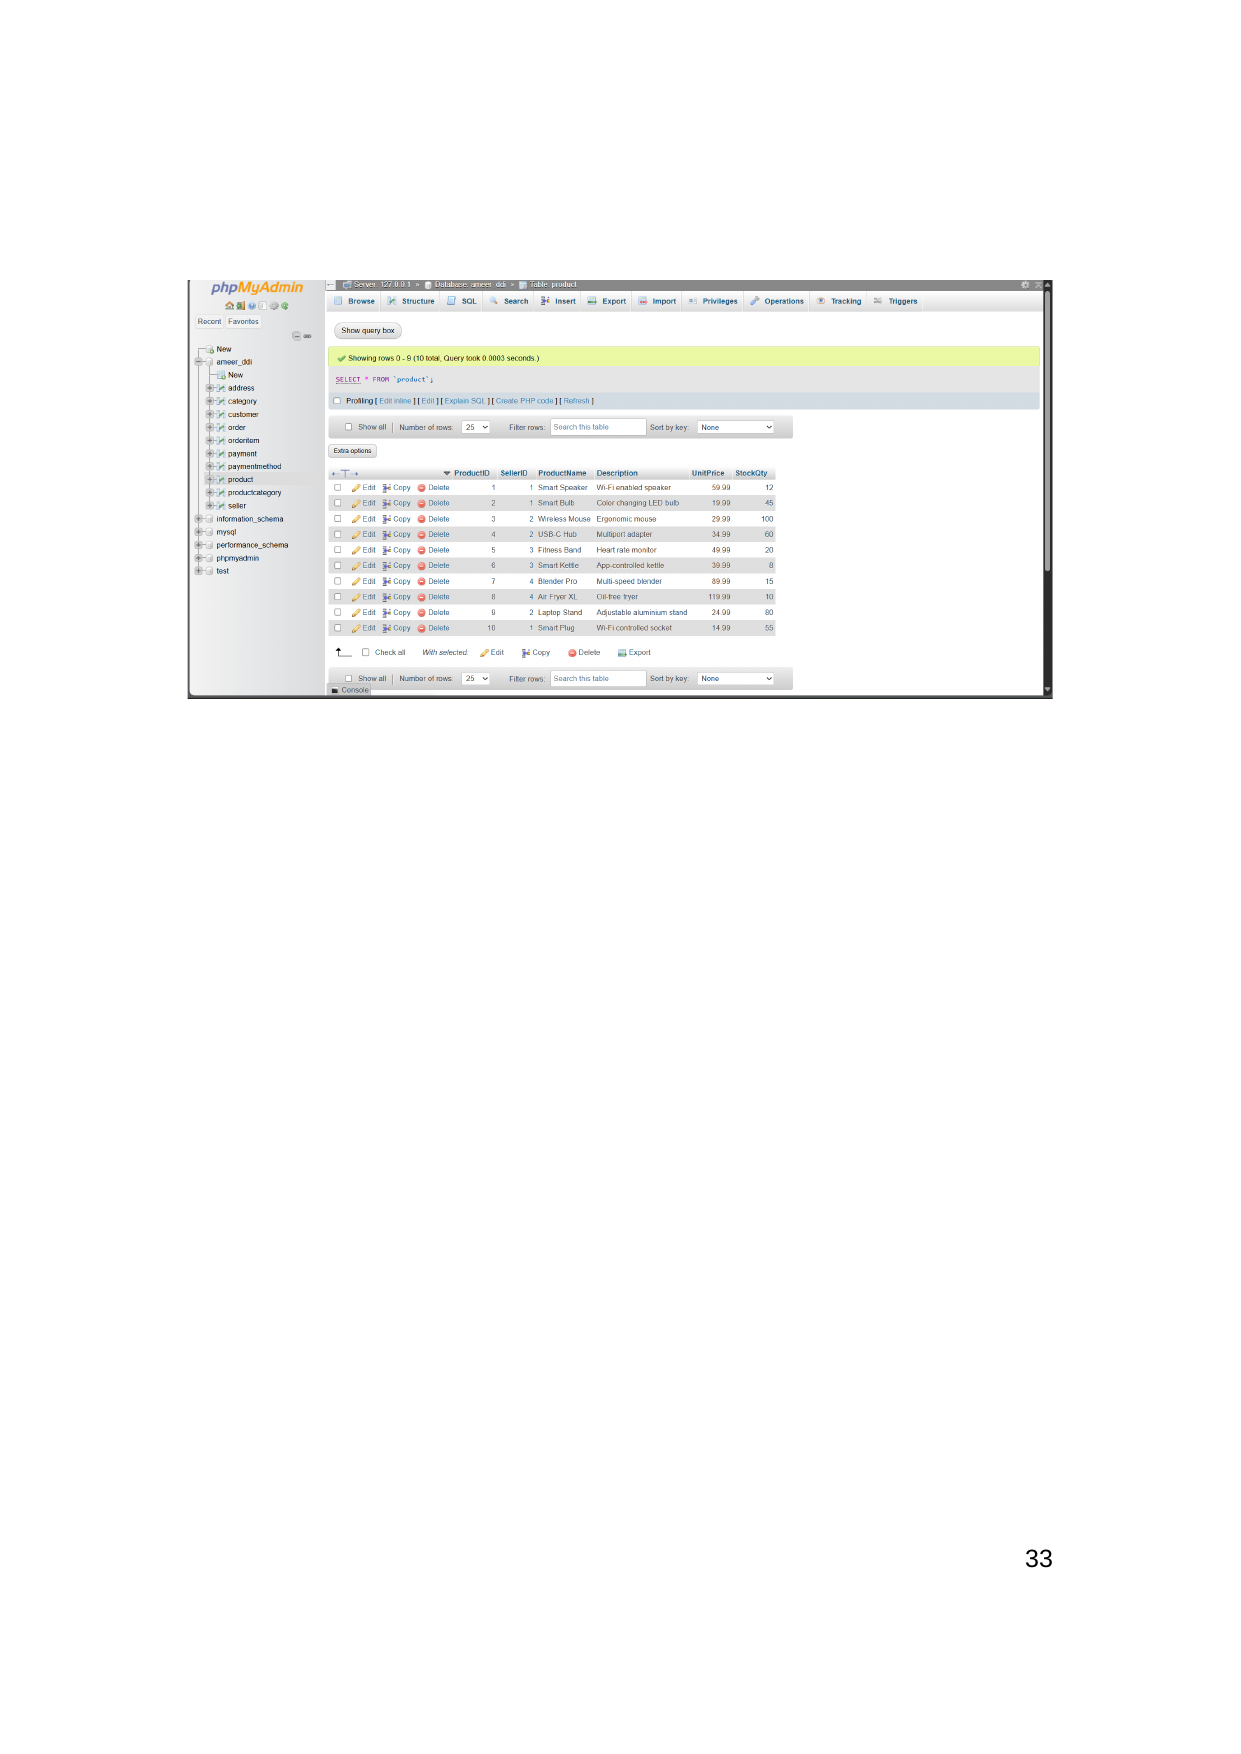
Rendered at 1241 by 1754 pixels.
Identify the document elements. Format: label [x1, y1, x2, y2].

picture [187, 280, 1053, 699]
